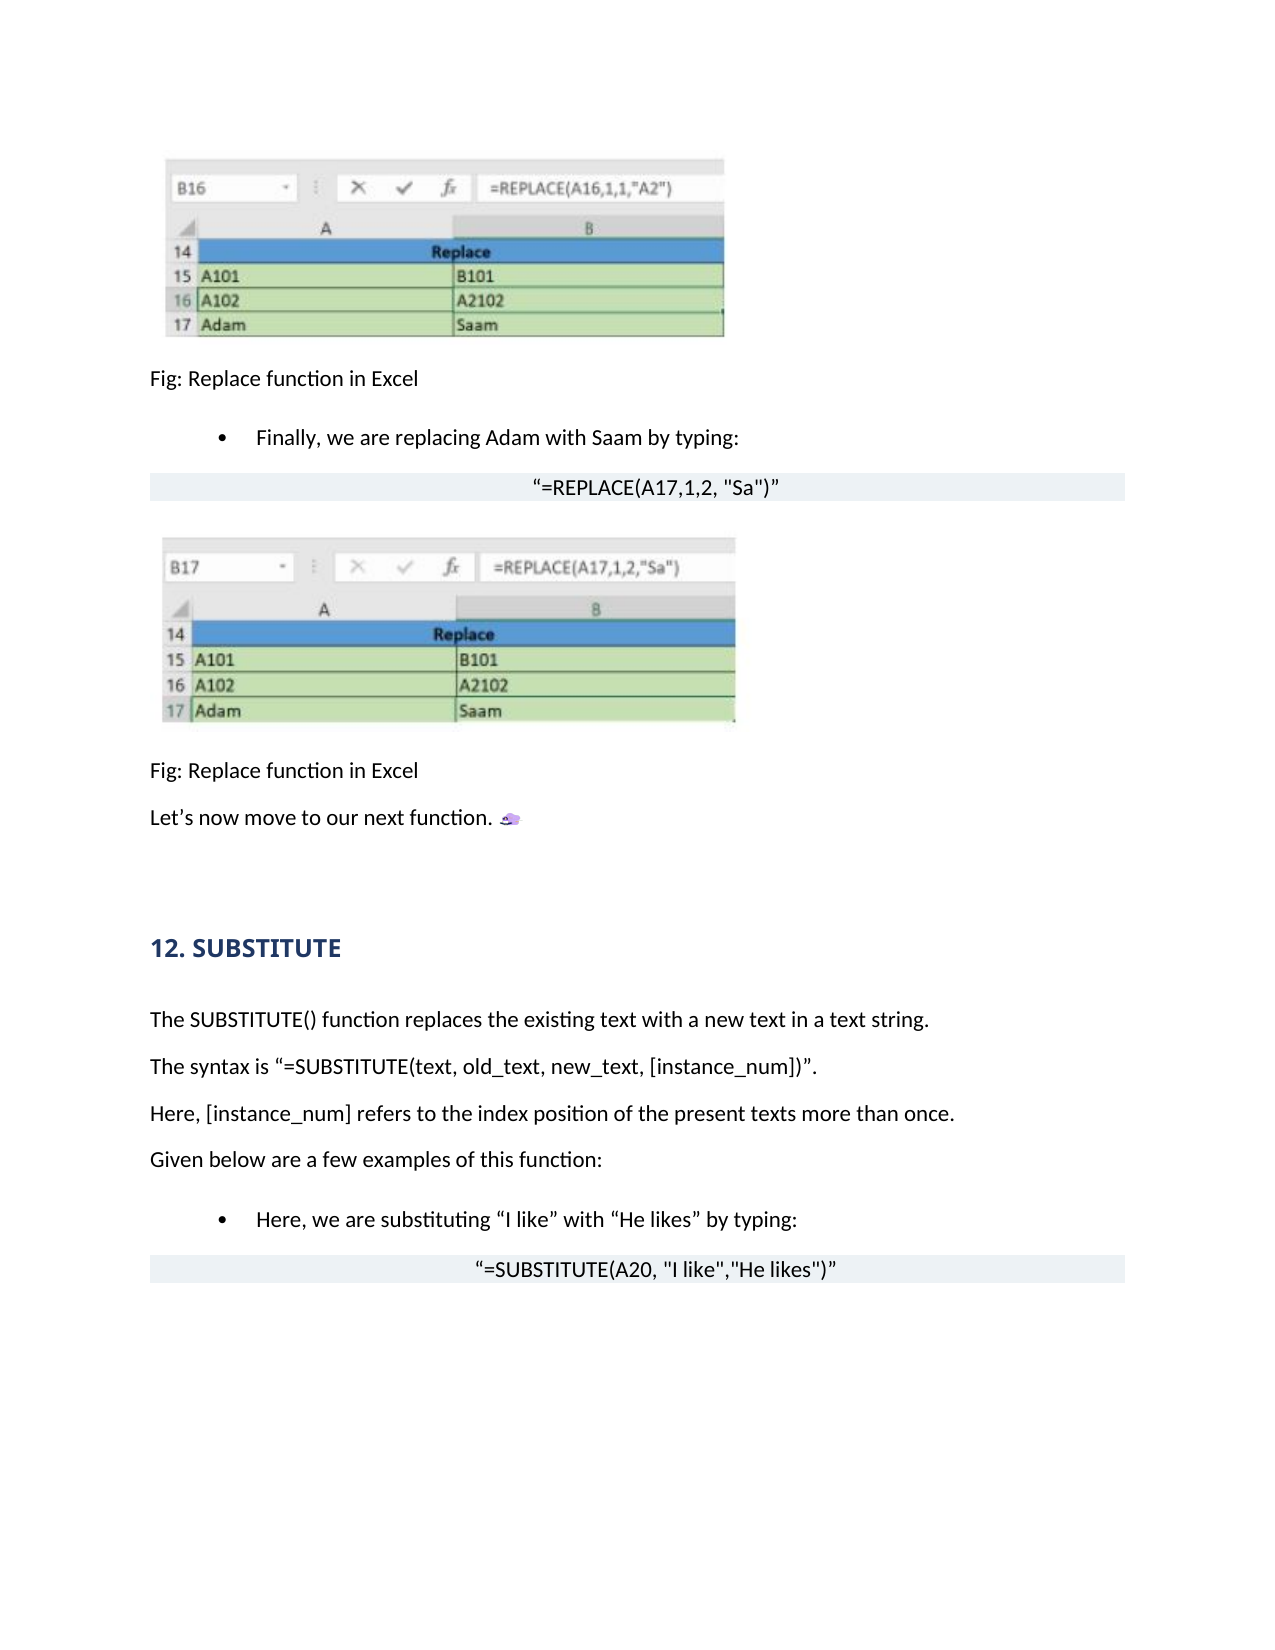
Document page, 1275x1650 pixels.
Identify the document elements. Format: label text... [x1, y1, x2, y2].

list Here, we are substituting “I like” with “He likes” by typing: [219, 1205, 1125, 1233]
list Finally, we are replacing Adam with Saam by typing: [219, 423, 1125, 451]
picture [498, 812, 524, 826]
text “=SUBSTITUTE(A20, "I like","He likes")” [150, 1255, 1125, 1283]
picture [150, 519, 756, 732]
text “=REPLACE(A17,1,2, "Sa")” [150, 473, 1125, 501]
subtitle 12. SUBSTITUTE [150, 931, 1125, 965]
picture [150, 150, 737, 345]
